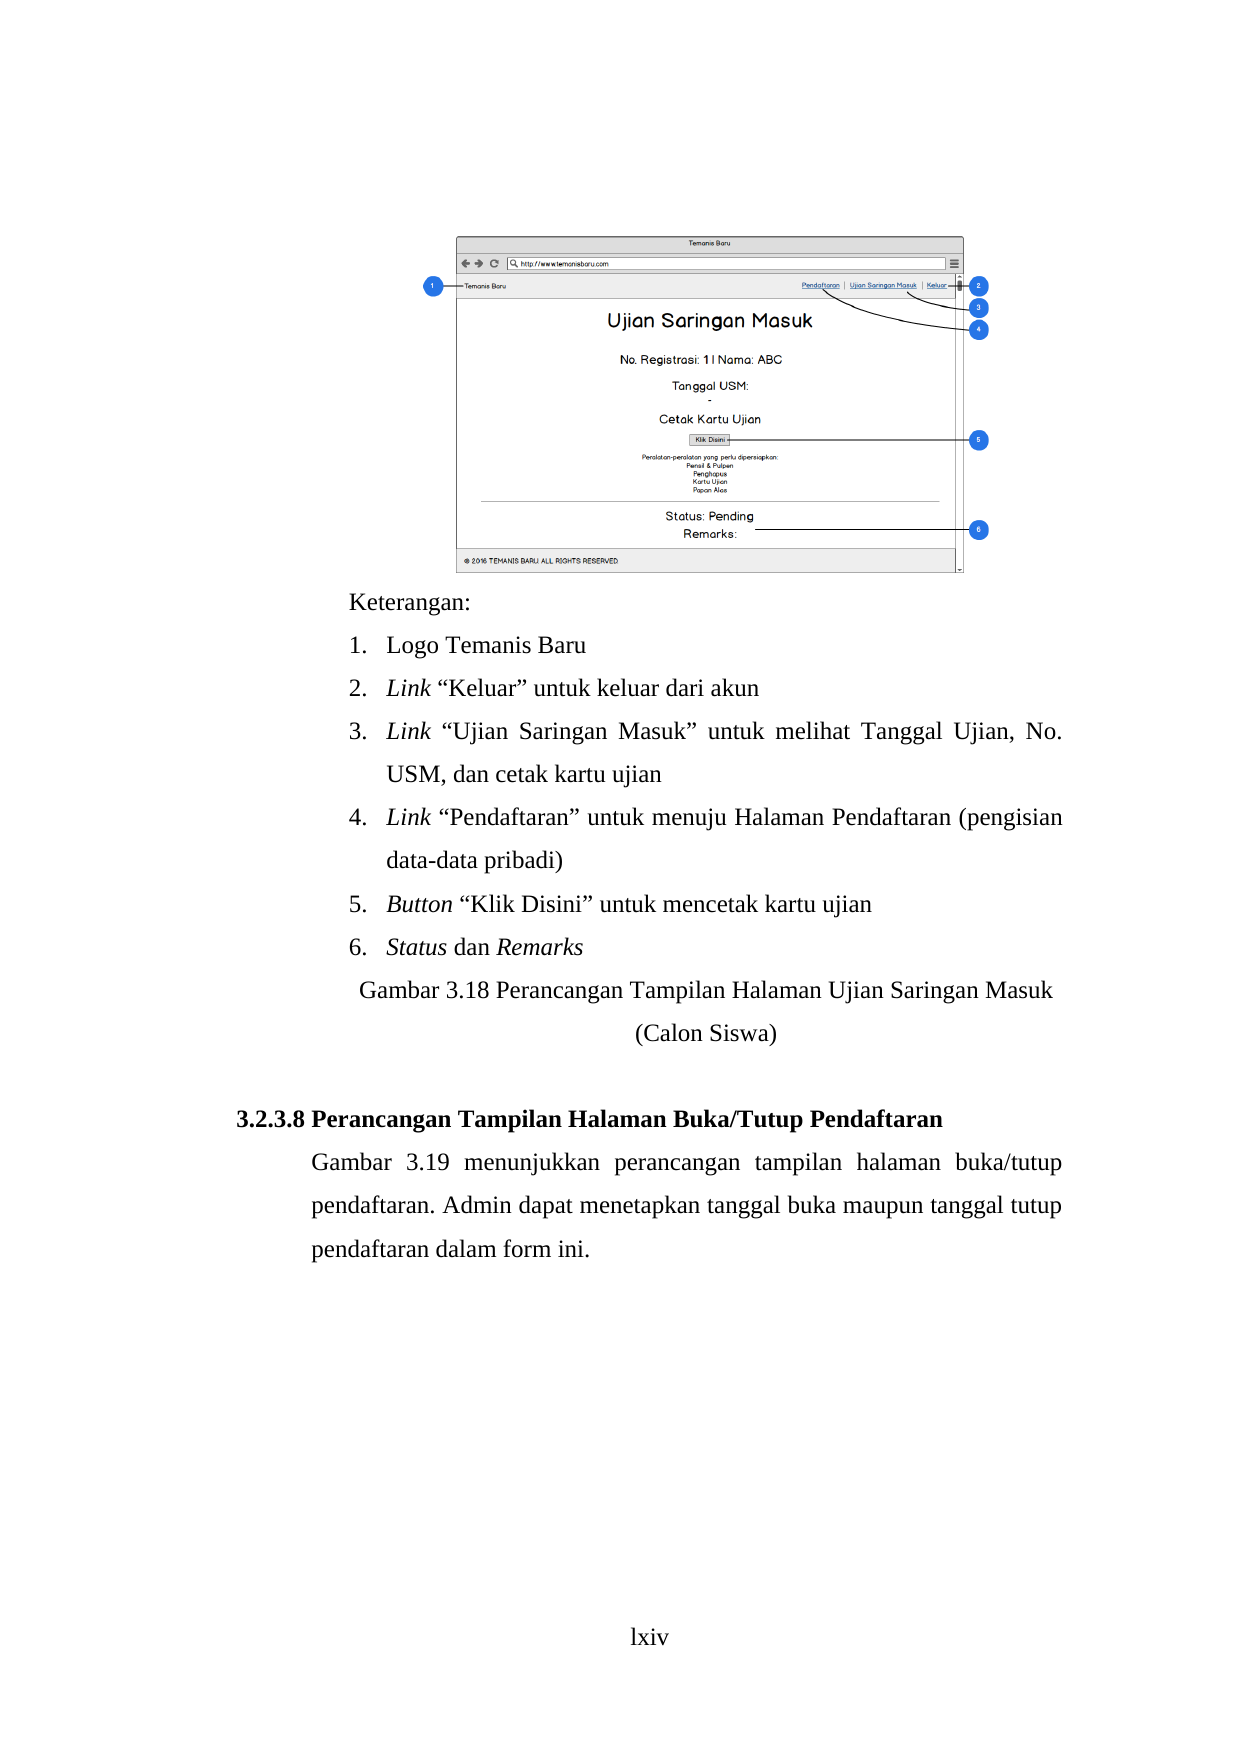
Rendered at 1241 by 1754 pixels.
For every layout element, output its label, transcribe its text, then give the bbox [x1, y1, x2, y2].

list Logo Temanis Baru [349, 630, 1063, 659]
picture [423, 236, 989, 573]
list Link “Ujian Saringan Masuk” untuk melihat Tanggal Ujian, No. USM, dan cetak kartu ujian [349, 716, 1063, 788]
list Link “Pendaftaran” untuk menuju Halaman Pendaftaran (pengisian data-data pribadi) [349, 802, 1063, 874]
text 3.2.3.8 Perancangan Tampilan Halaman Buka/Tutup Pendaftaran [236, 1104, 1063, 1133]
list Gambar 3.18 Perancangan Tampilan Halaman Ujian Saringan Masuk (Calon Siswa) [349, 975, 1063, 1047]
list Gambar 3.19 menunjukkan perancangan tampilan halaman buka/tutup pendaftaran. Admin dapat menetapkan tanggal buka maupun tanggal tutup pendaftaran dalam form ini. [311, 1147, 1063, 1262]
list Keterangan: [349, 587, 1063, 616]
list Button “Klik Disini” untuk mencetak kartu ujian [349, 889, 1063, 917]
list Status dan Remarks [349, 932, 1063, 961]
list Link “Keluar” untuk keluar dari akun [349, 673, 1063, 702]
